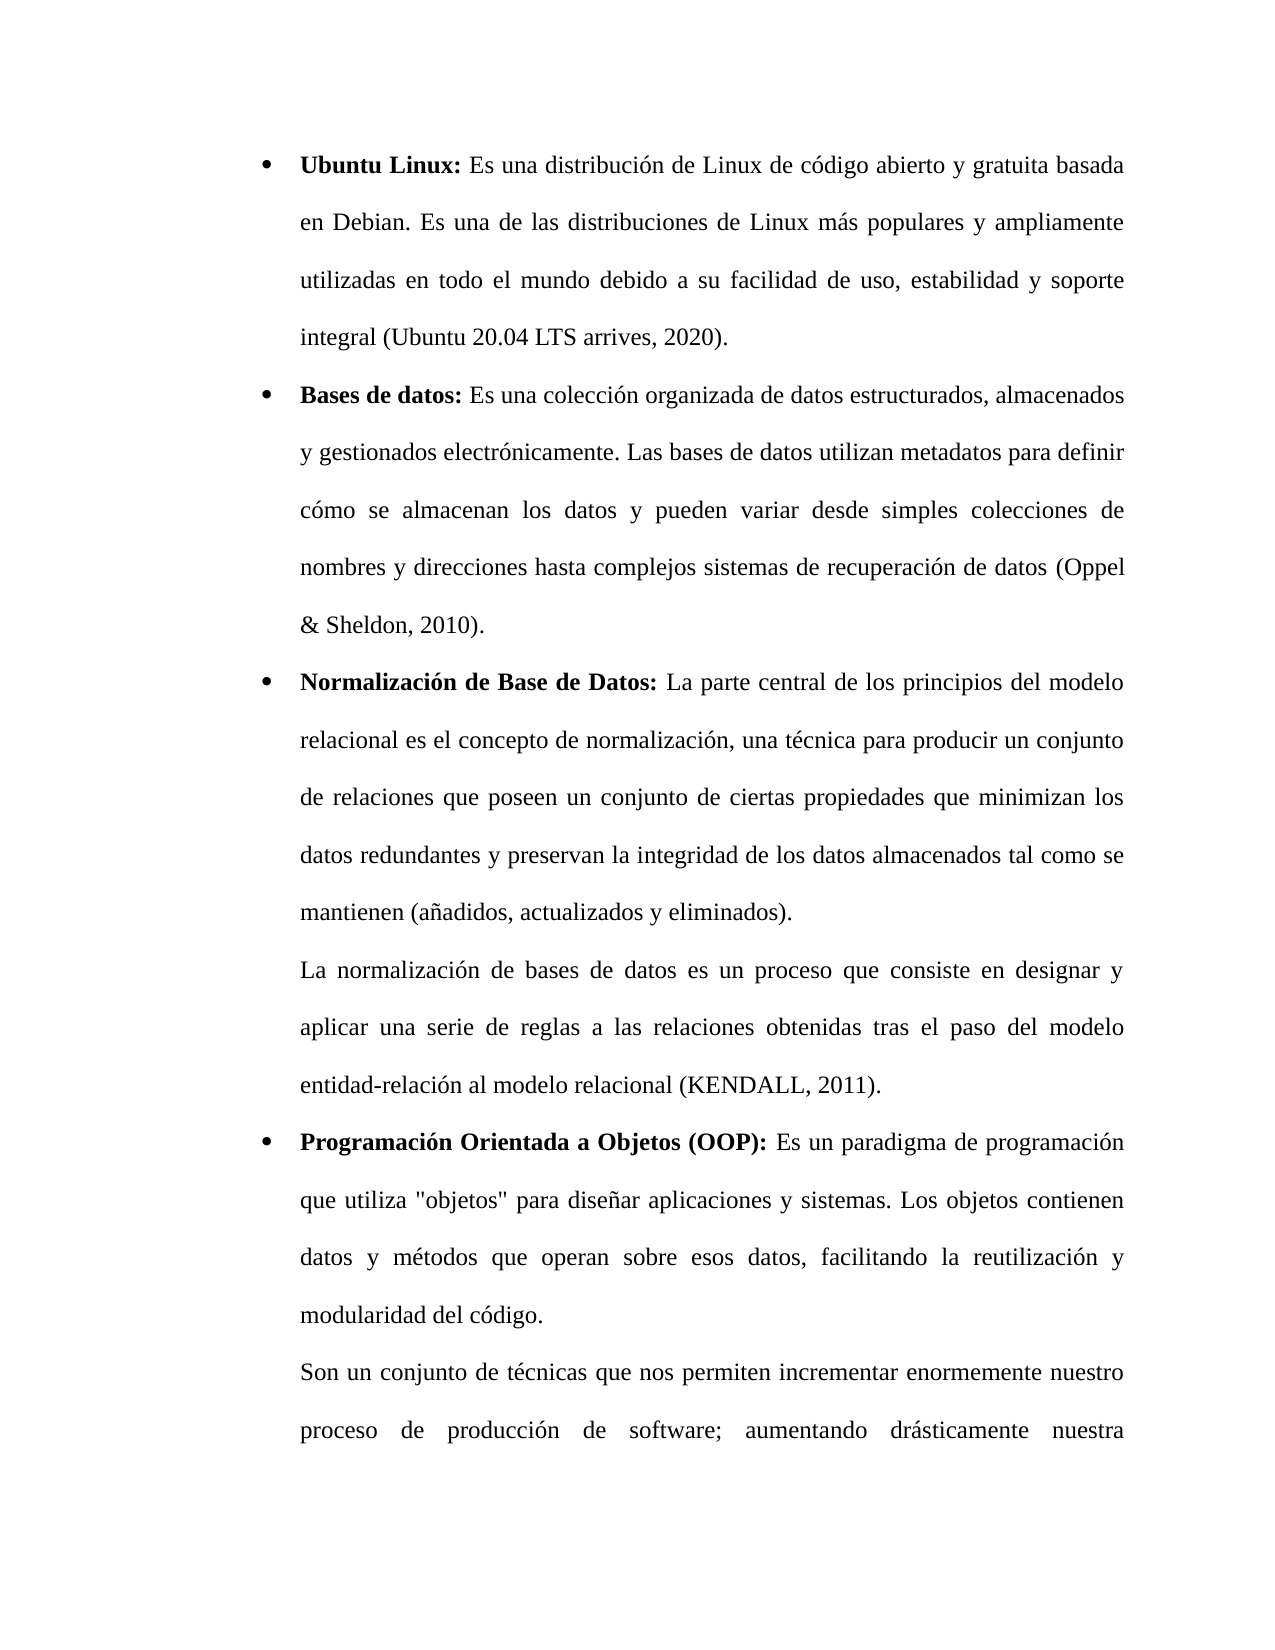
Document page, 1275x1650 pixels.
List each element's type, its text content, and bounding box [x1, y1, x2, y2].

list Programación Orientada a Objetos (OOP): Es un paradigma de programación que utiliza "objetos" para diseñar aplicaciones y sistemas. Los objetos contienen datos y métodos que operan sobre esos datos, facilitando la reutilización y modularidad del código. [262, 1127, 1125, 1329]
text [300, 1357, 1125, 1444]
text La normalización de bases de datos es un proceso que consiste en designar y aplicar una serie de reglas a las relaciones obtenidas tras el paso del modelo entidad-relación al modelo relacional . [300, 955, 1125, 1099]
list Normalización de Base de Datos: La parte central de los principios del modelo relacional es el concepto de normalización, una técnica para producir un conjunto de relaciones que poseen un conjunto de ciertas propiedades que minimizan los datos redundantes y preservan la integridad de los datos almacenados tal como se mantienen (añadidos, actualizados y eliminados). [262, 667, 1125, 926]
list Ubuntu Linux: Es una distribución de Linux de código abierto y gratuita basada en Debian. Es una de las distribuciones de Linux más populares y ampliamente utilizadas en todo el mundo debido a su facilidad de uso, estabilidad y soporte integral . [262, 150, 1125, 351]
list Bases de datos: Es una colección organizada de datos estructurados, almacenados y gestionados electrónicamente. Las bases de datos utilizan metadatos para definir cómo se almacenan los datos y pueden variar desde simples colecciones de nombres y direcciones hasta complejos sistemas de recuperación de datos . [262, 380, 1125, 639]
